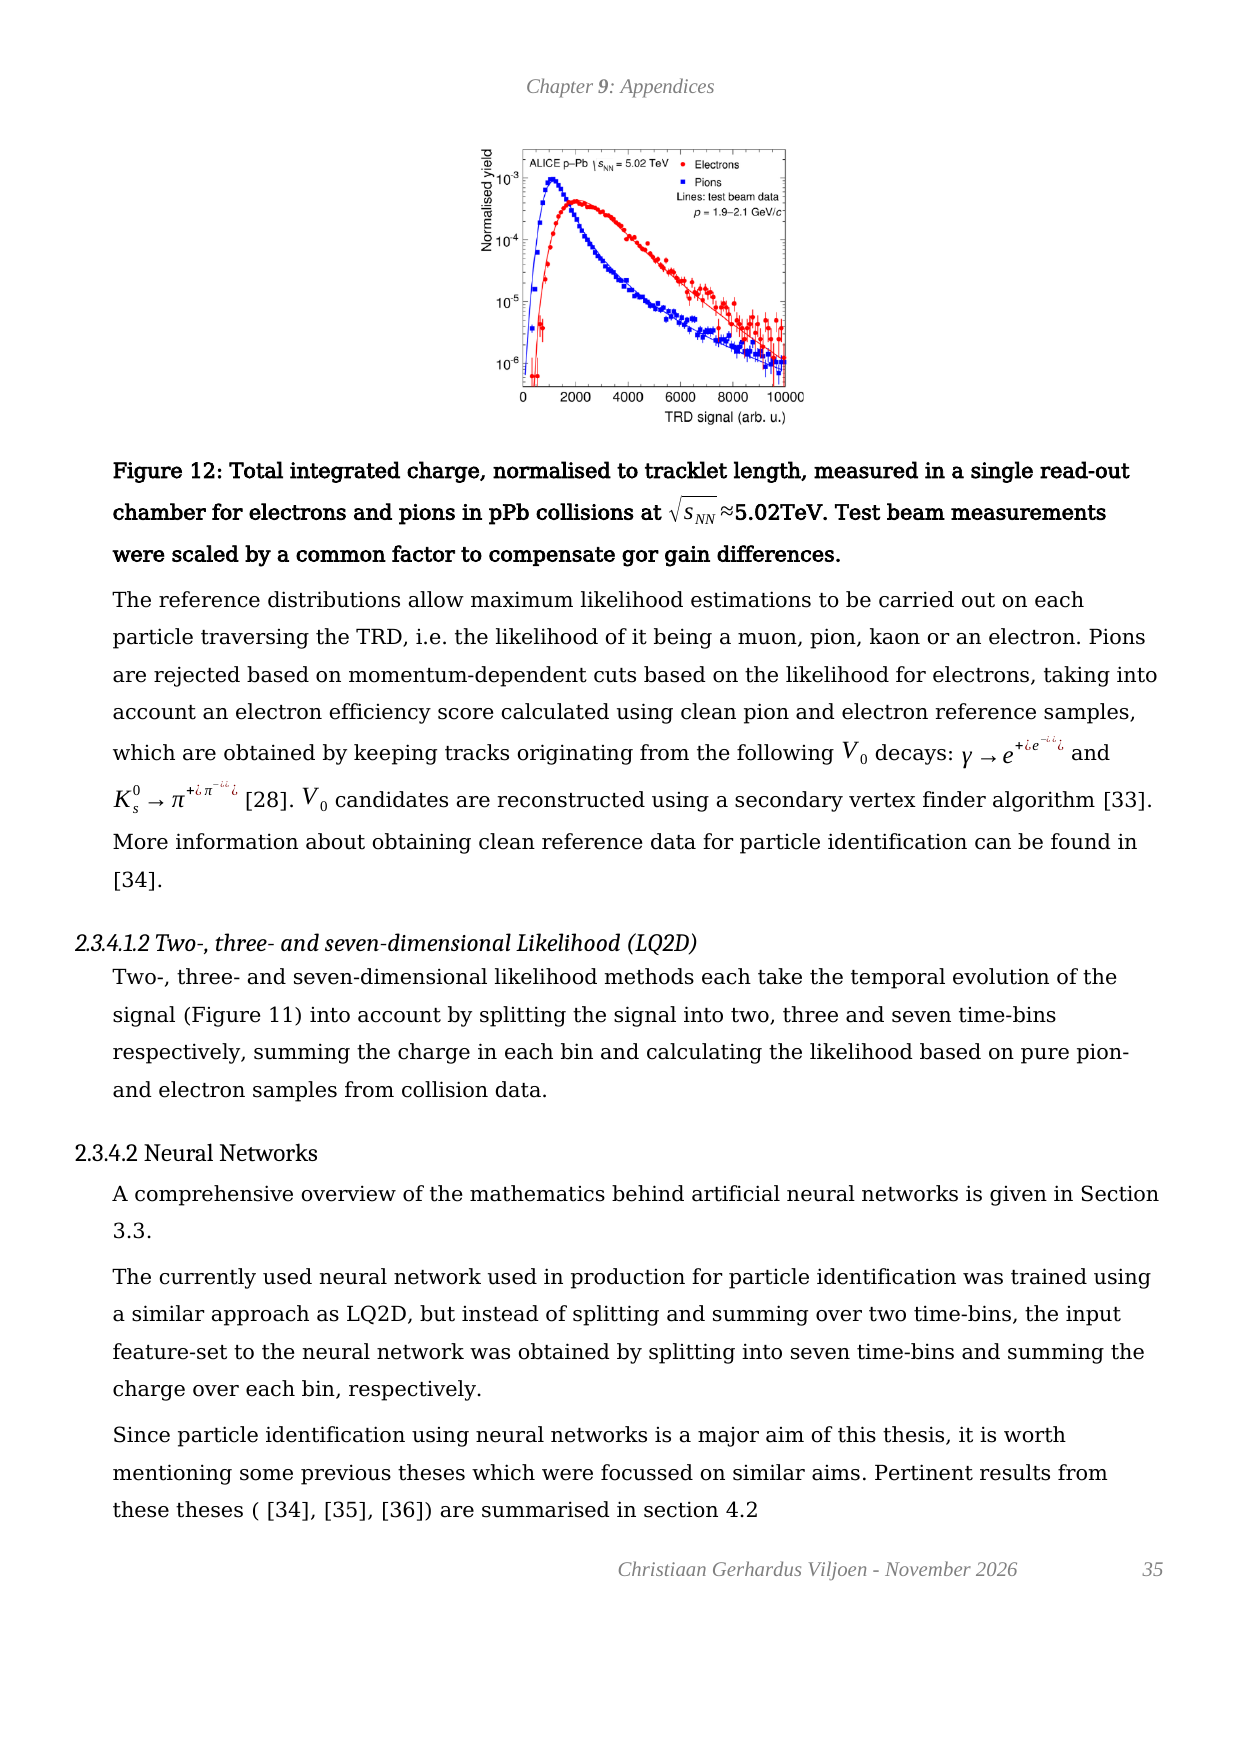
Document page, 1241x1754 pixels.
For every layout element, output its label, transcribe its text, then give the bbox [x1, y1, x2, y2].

text The currently used neural network used in production for particle identification was trained using a similar approach as LQ2D, but instead of splitting and summing over two time-bins, the input feature-set to the neural network was obtained by splitting into seven time-bins and summing the charge over each bin, respectively. [112, 1264, 1165, 1401]
picture [480, 135, 804, 437]
subtitle Neural Networks [75, 1139, 1165, 1168]
text Two-, three- and seven-dimensional likelihood methods each take the temporal evolution of the signal (Figure 11) into account by splitting the signal into two, three and seven time-bins respectively, summing the charge in each bin and calculating the likelihood based on pure pion- and electron samples from collision data. [112, 964, 1165, 1102]
text Since particle identification using neural networks is a major aim of this thesis, it is worth mentioning some previous theses which were focussed on similar aims. Pertinent results from these theses (, , ) are summarised in section 4.2 [112, 1422, 1165, 1522]
text A comprehensive overview of the mathematics behind artificial neural networks is given in Section 3.3. [112, 1180, 1165, 1243]
text Figure 12: Total integrated charge, normalised to tracklet length, measured in a single read-out chamber for electrons and pions in pPb collisions at 5.02TeV. Test beam measurements were scaled by a common factor to compensate gor gain differences. [112, 457, 1165, 566]
subtitle Two-, three- and seven-dimensional Likelihood (LQ2D) [75, 929, 1165, 958]
text The reference distributions allow maximum likelihood estimations to be carried out on each particle traversing the TRD, i.e. the likelihood of it being a muon, pion, kaon or an electron. Pions are rejected based on momentum-dependent cuts based on the likelihood for electrons, taking into account an electron efficiency score calculated using clean pion and electron reference samples, which are obtained by keeping tracks originating from the following decays: and . candidates are reconstructed using a secondary vertex finder algorithm . More information about obtaining clean reference data for particle identification can be found in . [112, 587, 1165, 892]
